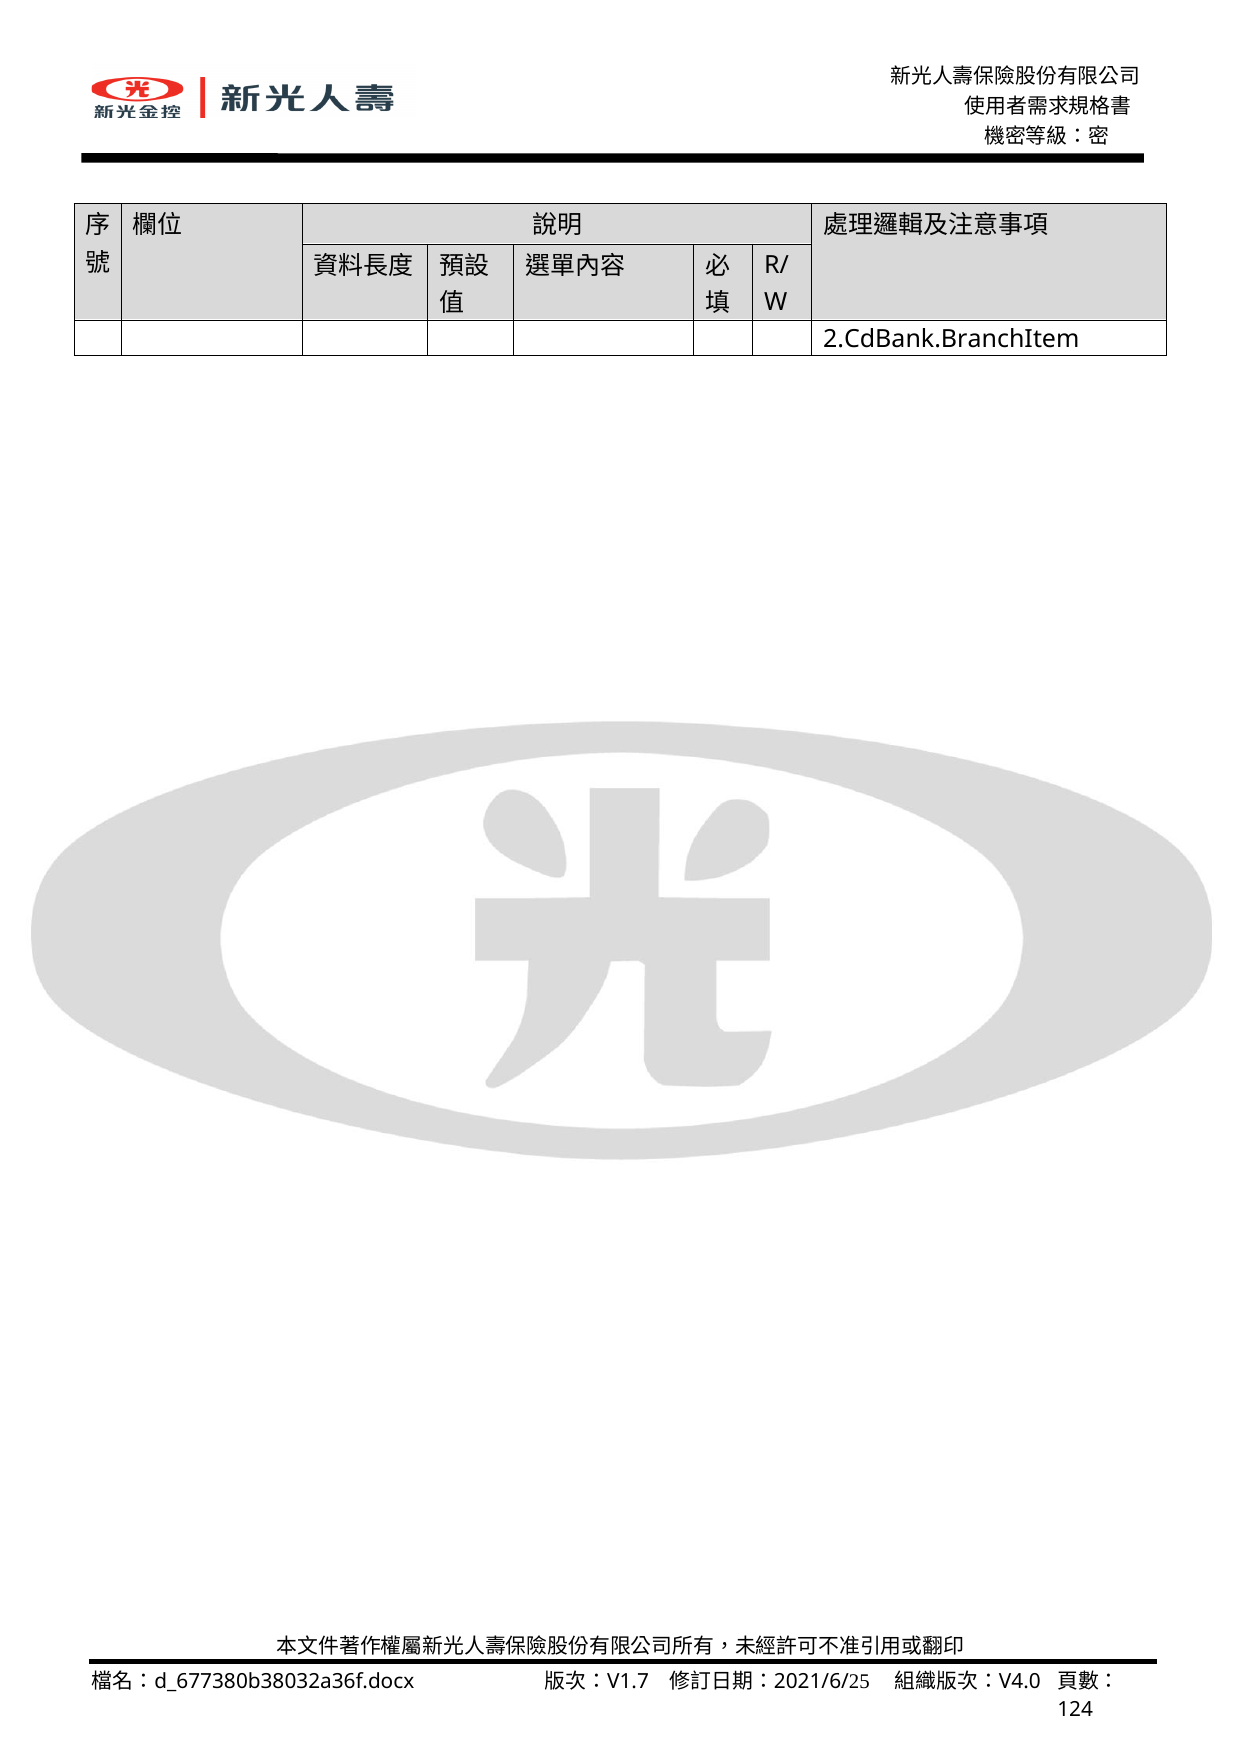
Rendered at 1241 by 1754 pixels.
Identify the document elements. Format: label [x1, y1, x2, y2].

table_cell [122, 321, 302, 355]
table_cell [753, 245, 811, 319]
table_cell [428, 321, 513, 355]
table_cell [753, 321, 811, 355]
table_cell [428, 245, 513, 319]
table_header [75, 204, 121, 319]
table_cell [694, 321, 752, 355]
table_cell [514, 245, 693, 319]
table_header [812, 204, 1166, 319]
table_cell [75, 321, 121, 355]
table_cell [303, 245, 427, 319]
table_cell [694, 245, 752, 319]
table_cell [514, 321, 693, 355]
picture [25, 713, 1215, 1166]
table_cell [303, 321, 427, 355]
picture [91, 61, 417, 118]
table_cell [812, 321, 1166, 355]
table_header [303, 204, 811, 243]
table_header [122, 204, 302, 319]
